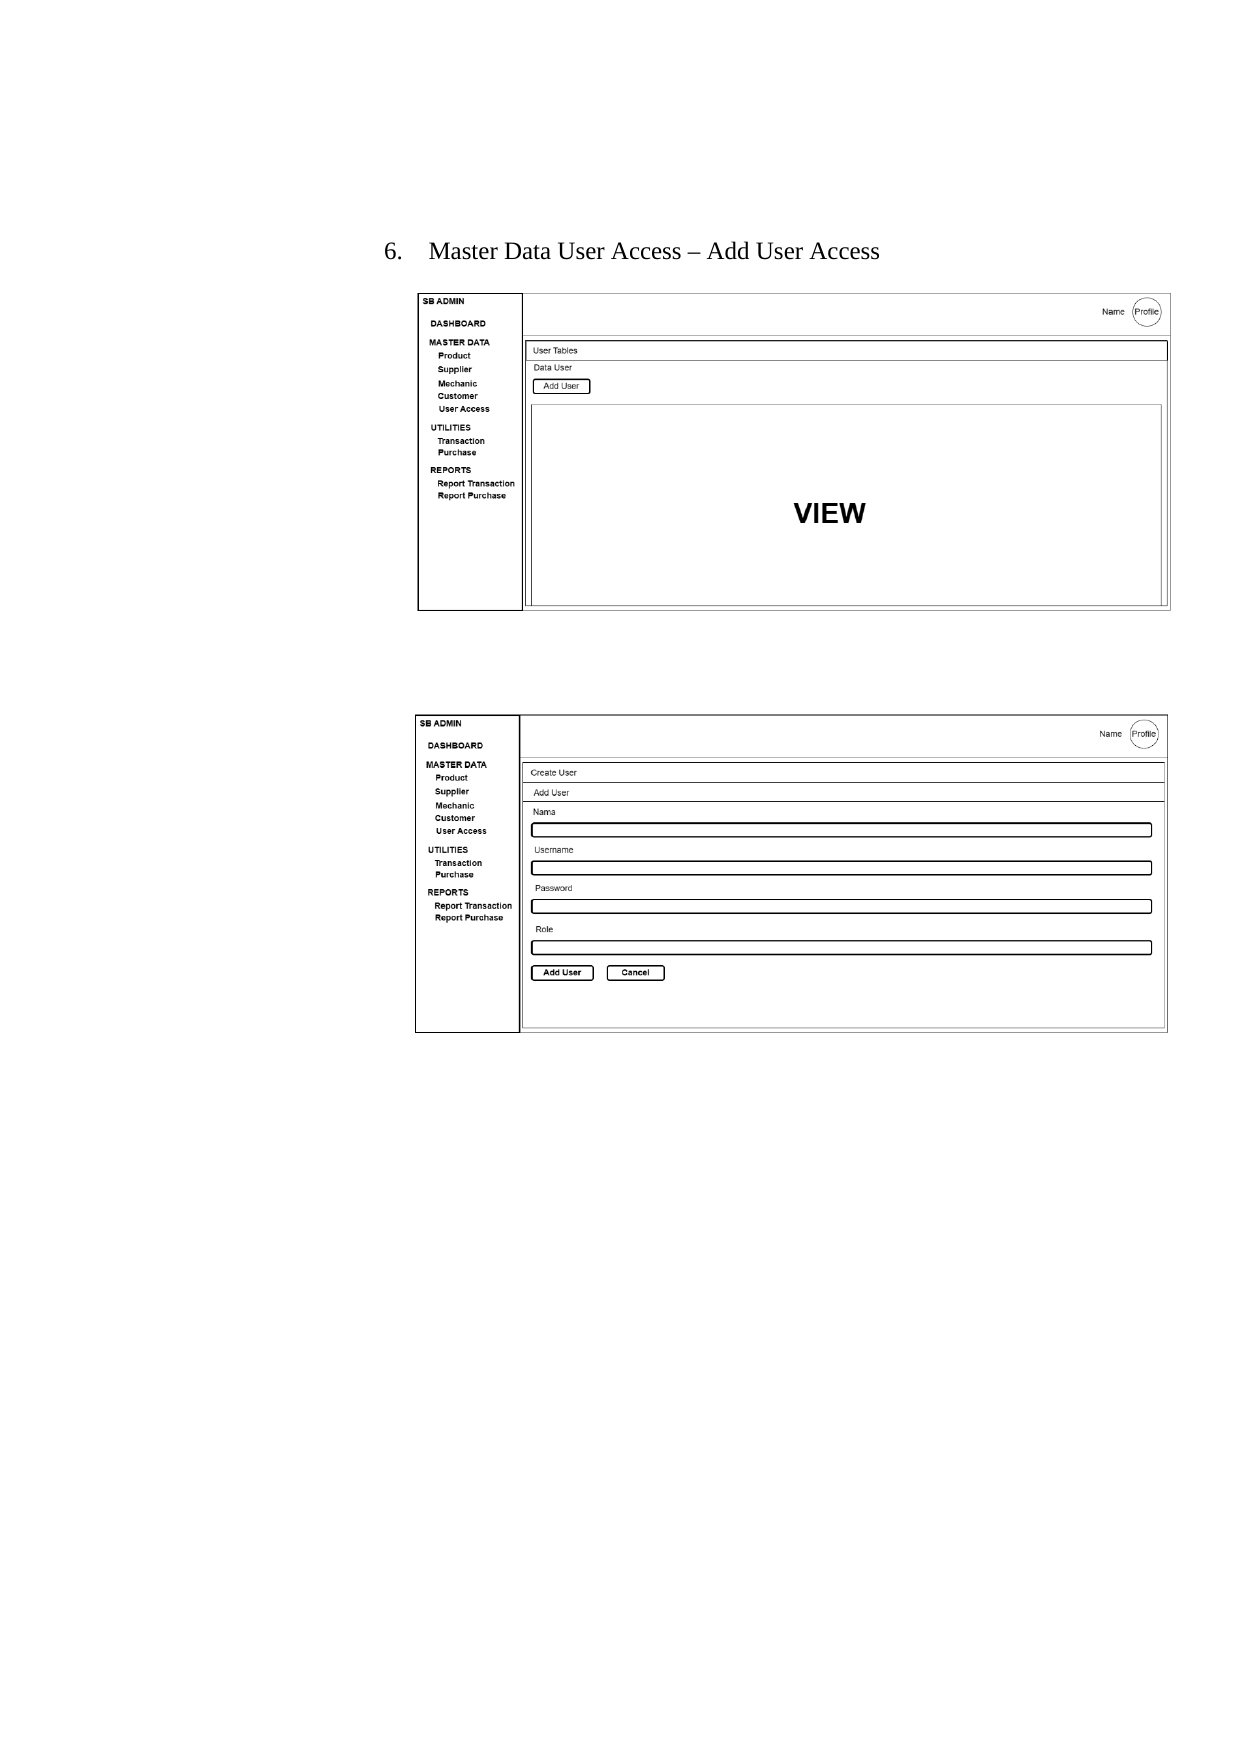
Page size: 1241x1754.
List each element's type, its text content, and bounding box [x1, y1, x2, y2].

picture [411, 293, 1171, 1033]
list Master Data User Access – Add User Access [384, 236, 1063, 265]
